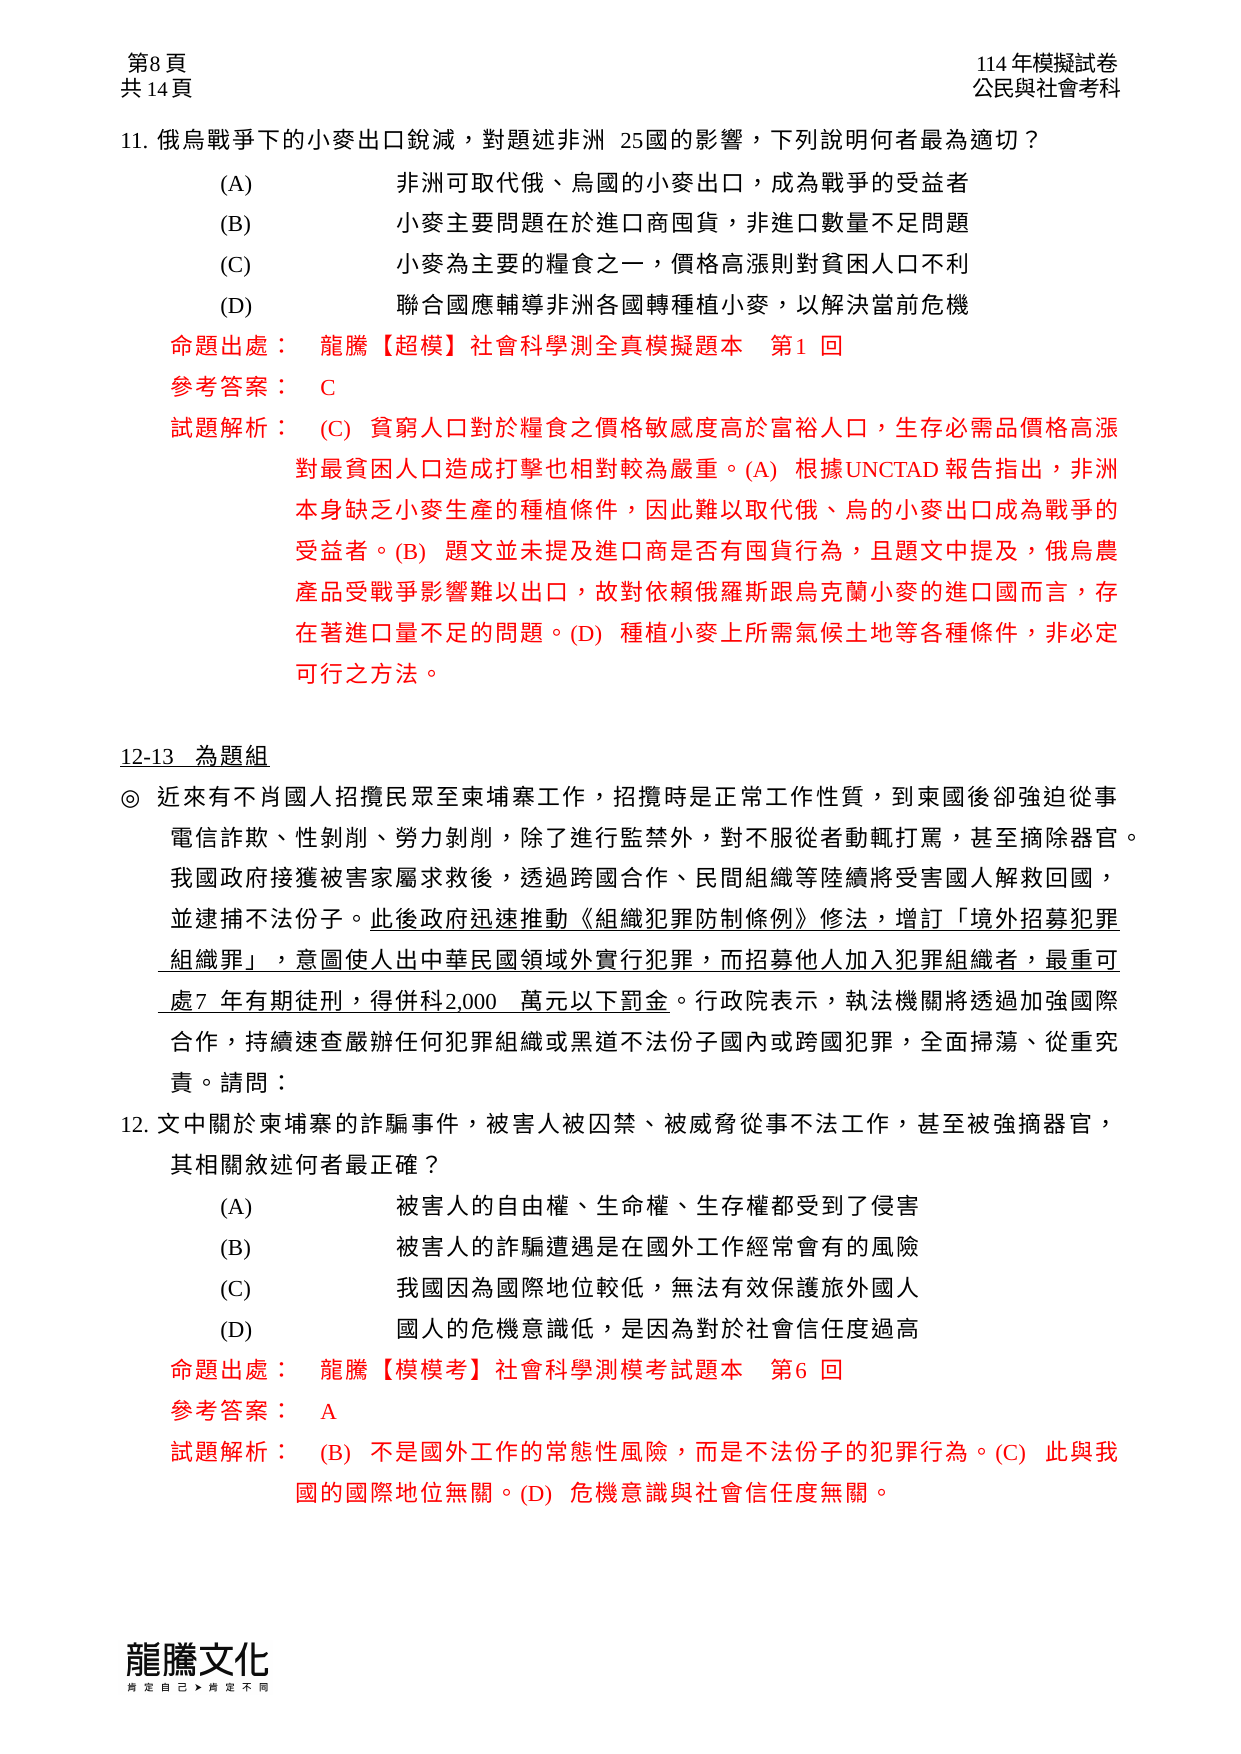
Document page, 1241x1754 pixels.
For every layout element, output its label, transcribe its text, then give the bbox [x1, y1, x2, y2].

text (D) 聯合國應輔導非洲各國轉種植小麥，以解決當前危機 [195, 283, 1120, 324]
text (C) 小麥為主要的糧食之一，價格高漲則對貧困人口不利 [195, 242, 1120, 283]
text 參考答案： C [158, 365, 1120, 406]
text ◎ 近來有不肖國人招攬民眾至柬埔寨工作，招攬時是正常工作性質，到柬國後卻強迫從事電信詐欺、性剝削、勞力剝削，除了進行監禁外，對不服從者動輒打罵，甚至摘除器官。我國政府接獲被害家屬求救後，透過跨國合作、民間組織等陸續將受害國人解救回國，並逮捕不法份子。此後政府迅速推動《組織犯罪防制條例》修法，增訂「境外招募犯罪組織罪」，意圖使人出中華民國領域外實行犯罪，而招募他人加入犯罪組織者，最重可處7年有期徒刑，得併科2,000萬元以下罰金。行政院表示，執法機關將透過加強國際合作，持續速查嚴辦任何犯罪組織或黑道不法份子國內或跨國犯罪，全面掃蕩、從重究責。請問： [120, 774, 1120, 1102]
picture [118, 1640, 273, 1695]
text (C) 我國因為國際地位較低，無法有效保護旅外國人 [195, 1266, 1120, 1307]
text 試題解析： (B)不是國外工作的常態性風險，而是不法份子的犯罪行為。(C)此與我國的國際地位無關。(D)危機意識與社會信任度無關。 [158, 1429, 1120, 1511]
text 參考答案： A [158, 1389, 1120, 1429]
text (D) 國人的危機意識低，是因為對於社會信任度過高 [195, 1307, 1120, 1348]
text 11. 俄烏戰爭下的小麥出口銳減，對題述非洲25國的影響，下列說明何者最為適切？ [120, 119, 1120, 161]
text 12. 文中關於柬埔寨的詐騙事件，被害人被囚禁、被威脅從事不法工作，甚至被強摘器官，其相關敘述何者最正確？ [120, 1102, 1120, 1184]
text (A) 非洲可取代俄、烏國的小麥出口，成為戰爭的受益者 [195, 161, 1120, 201]
text (B) 被害人的詐騙遭遇是在國外工作經常會有的風險 [195, 1225, 1120, 1266]
text (B) 小麥主要問題在於進口商囤貨，非進口數量不足問題 [195, 201, 1120, 242]
text (A) 被害人的自由權、生命權、生存權都受到了侵害 [195, 1184, 1120, 1225]
text 命題出處： 龍騰【模模考】社會科學測模考試題本 第6回 [158, 1348, 1120, 1389]
text 試題解析： (C)貧窮人口對於糧食之價格敏感度高於富裕人口，生存必需品價格高漲對最貧困人口造成打擊也相對較為嚴重。(A)根據UNCTAD報告指出，非洲本身缺乏小麥生產的種植條件，因此難以取代俄、烏的小麥出口成為戰爭的受益者。(B)題文並未提及進口商是否有囤貨行為，且題文中提及，俄烏農產品受戰爭影響難以出口，故對依賴俄羅斯跟烏克蘭小麥的進口國而言，存在著進口量不足的問題。(D)種植小麥上所需氣候土地等各種條件，非必定可行之方法。 [158, 406, 1120, 693]
text 命題出處： 龍騰【超模】社會科學測全真模擬題本 第1回 [158, 324, 1120, 365]
text 12-13為題組 [120, 734, 1120, 774]
